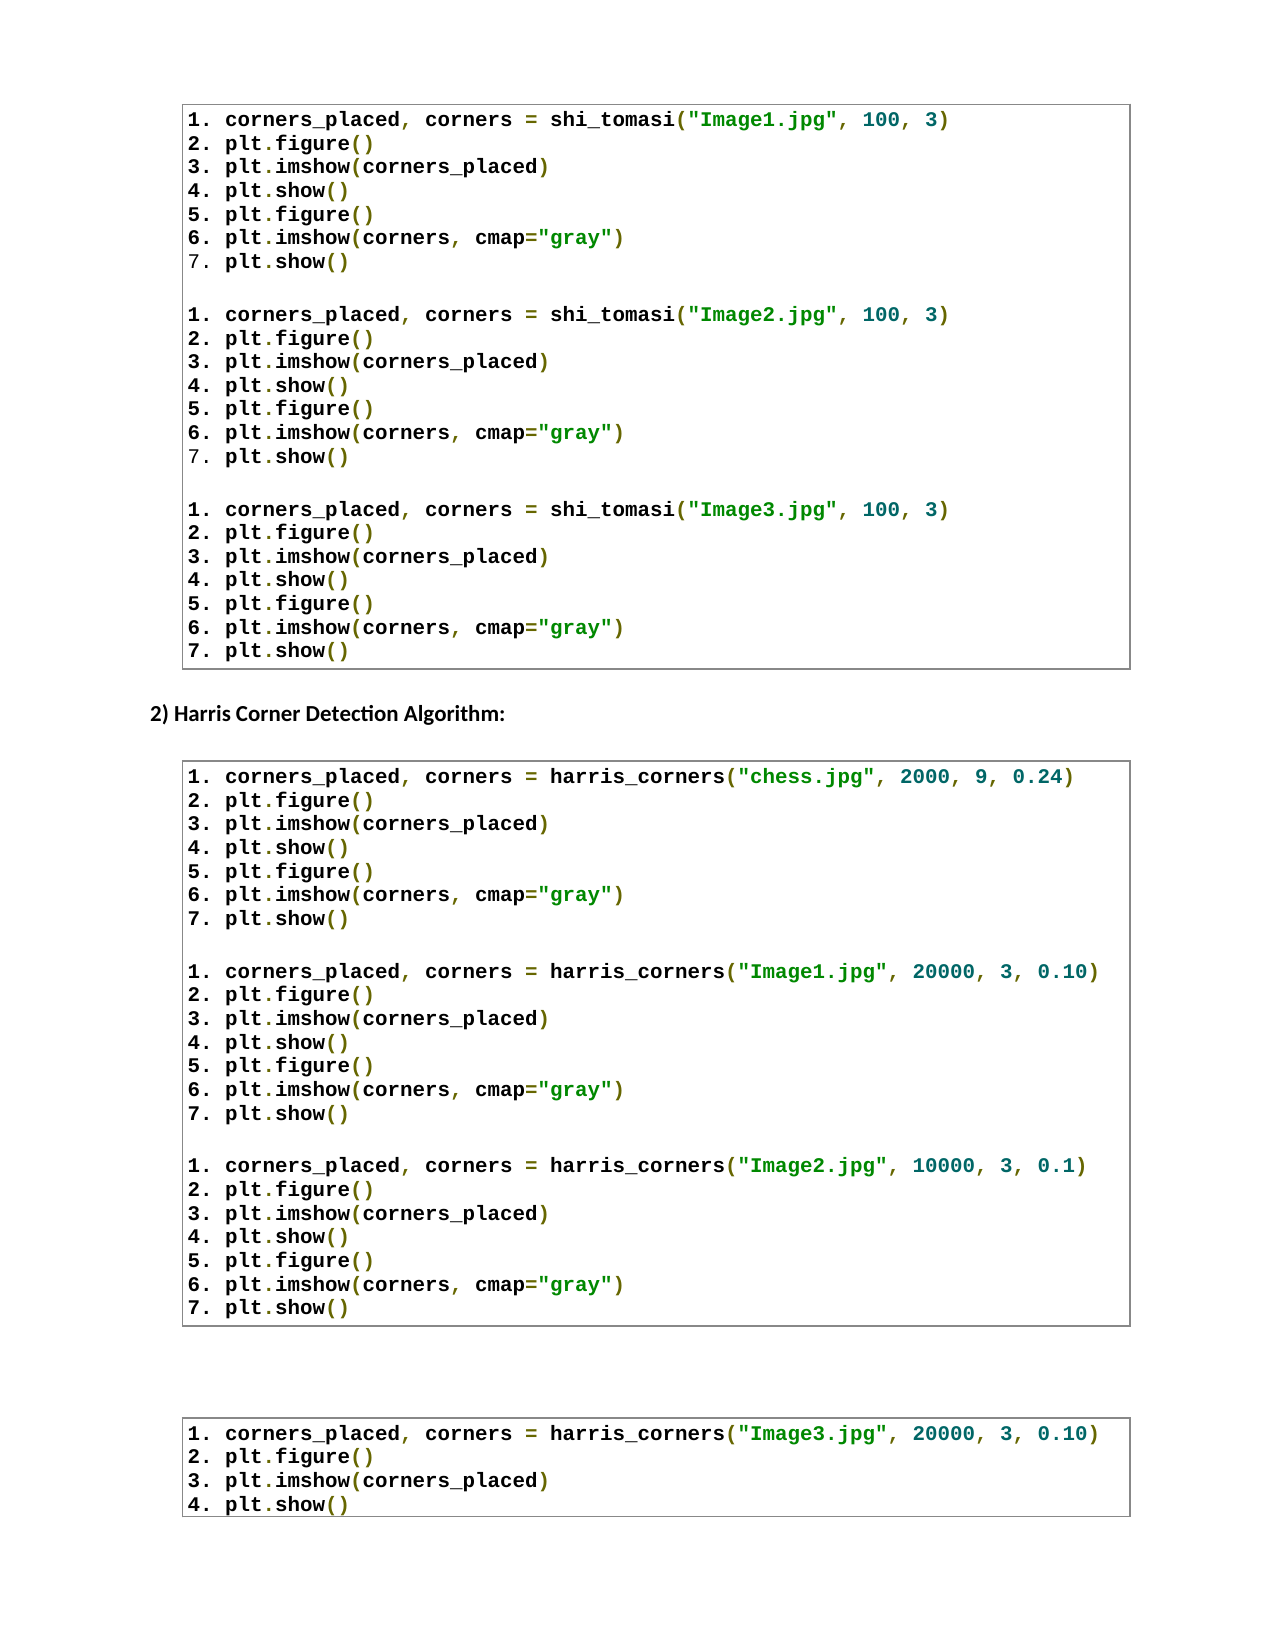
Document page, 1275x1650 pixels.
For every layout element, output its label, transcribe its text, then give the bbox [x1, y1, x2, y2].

list plt.imshow(corners, cmap="gray") [183, 611, 1129, 635]
list plt.show() [183, 831, 1129, 855]
list plt.figure() [183, 587, 1129, 611]
list plt.figure() [183, 855, 1129, 878]
list plt.show() [183, 1292, 1129, 1325]
list plt.figure() [183, 1441, 1129, 1464]
list plt.show() [183, 1097, 1129, 1126]
list plt.figure() [183, 1049, 1129, 1073]
list corners_placed, corners = harris_corners("Image1.jpg", 20000, 3, 0.10) [183, 955, 1129, 979]
list plt.show() [183, 564, 1129, 587]
list plt.figure() [183, 1244, 1129, 1268]
list plt.imshow(corners, cmap="gray") [183, 1268, 1129, 1292]
list plt.show() [183, 902, 1129, 932]
list plt.imshow(corners, cmap="gray") [183, 1073, 1129, 1097]
list plt.figure() [183, 198, 1129, 222]
list corners_placed, corners = shi_tomasi("Image2.jpg", 100, 3) [183, 298, 1129, 322]
list plt.imshow(corners, cmap="gray") [183, 222, 1129, 245]
list plt.figure() [183, 393, 1129, 416]
list plt.imshow(corners_placed) [183, 151, 1129, 174]
list plt.show() [183, 1221, 1129, 1244]
list plt.show() [183, 440, 1129, 469]
list plt.show() [183, 174, 1129, 198]
list plt.show() [183, 369, 1129, 393]
list plt.imshow(corners_placed) [183, 1464, 1129, 1488]
list plt.imshow(corners, cmap="gray") [183, 416, 1129, 440]
list corners_placed, corners = harris_corners("Image2.jpg", 10000, 3, 0.1) [183, 1150, 1129, 1173]
list plt.imshow(corners_placed) [183, 1002, 1129, 1026]
list corners_placed, corners = shi_tomasi("Image3.jpg", 100, 3) [183, 493, 1129, 516]
list plt.imshow(corners, cmap="gray") [183, 878, 1129, 902]
list plt.imshow(corners_placed) [183, 540, 1129, 564]
list plt.figure() [183, 127, 1129, 151]
list plt.show() [183, 1026, 1129, 1049]
list corners_placed, corners = harris_corners("chess.jpg", 2000, 9, 0.24) [183, 762, 1129, 784]
list plt.figure() [183, 1173, 1129, 1197]
text 2) Harris Corner Detection Algorithm: [150, 699, 1125, 727]
list plt.figure() [183, 979, 1129, 1002]
list corners_placed, corners = harris_corners("Image3.jpg", 20000, 3, 0.10) [183, 1419, 1129, 1441]
list corners_placed, corners = shi_tomasi("Image1.jpg", 100, 3) [183, 105, 1129, 127]
list plt.figure() [183, 784, 1129, 808]
list plt.figure() [183, 322, 1129, 345]
list plt.show() [183, 245, 1129, 275]
list plt.figure() [183, 516, 1129, 540]
list plt.imshow(corners_placed) [183, 808, 1129, 831]
list plt.imshow(corners_placed) [183, 1197, 1129, 1221]
list plt.imshow(corners_placed) [183, 345, 1129, 369]
list plt.show() [183, 635, 1129, 668]
list plt.show() [183, 1488, 1129, 1516]
